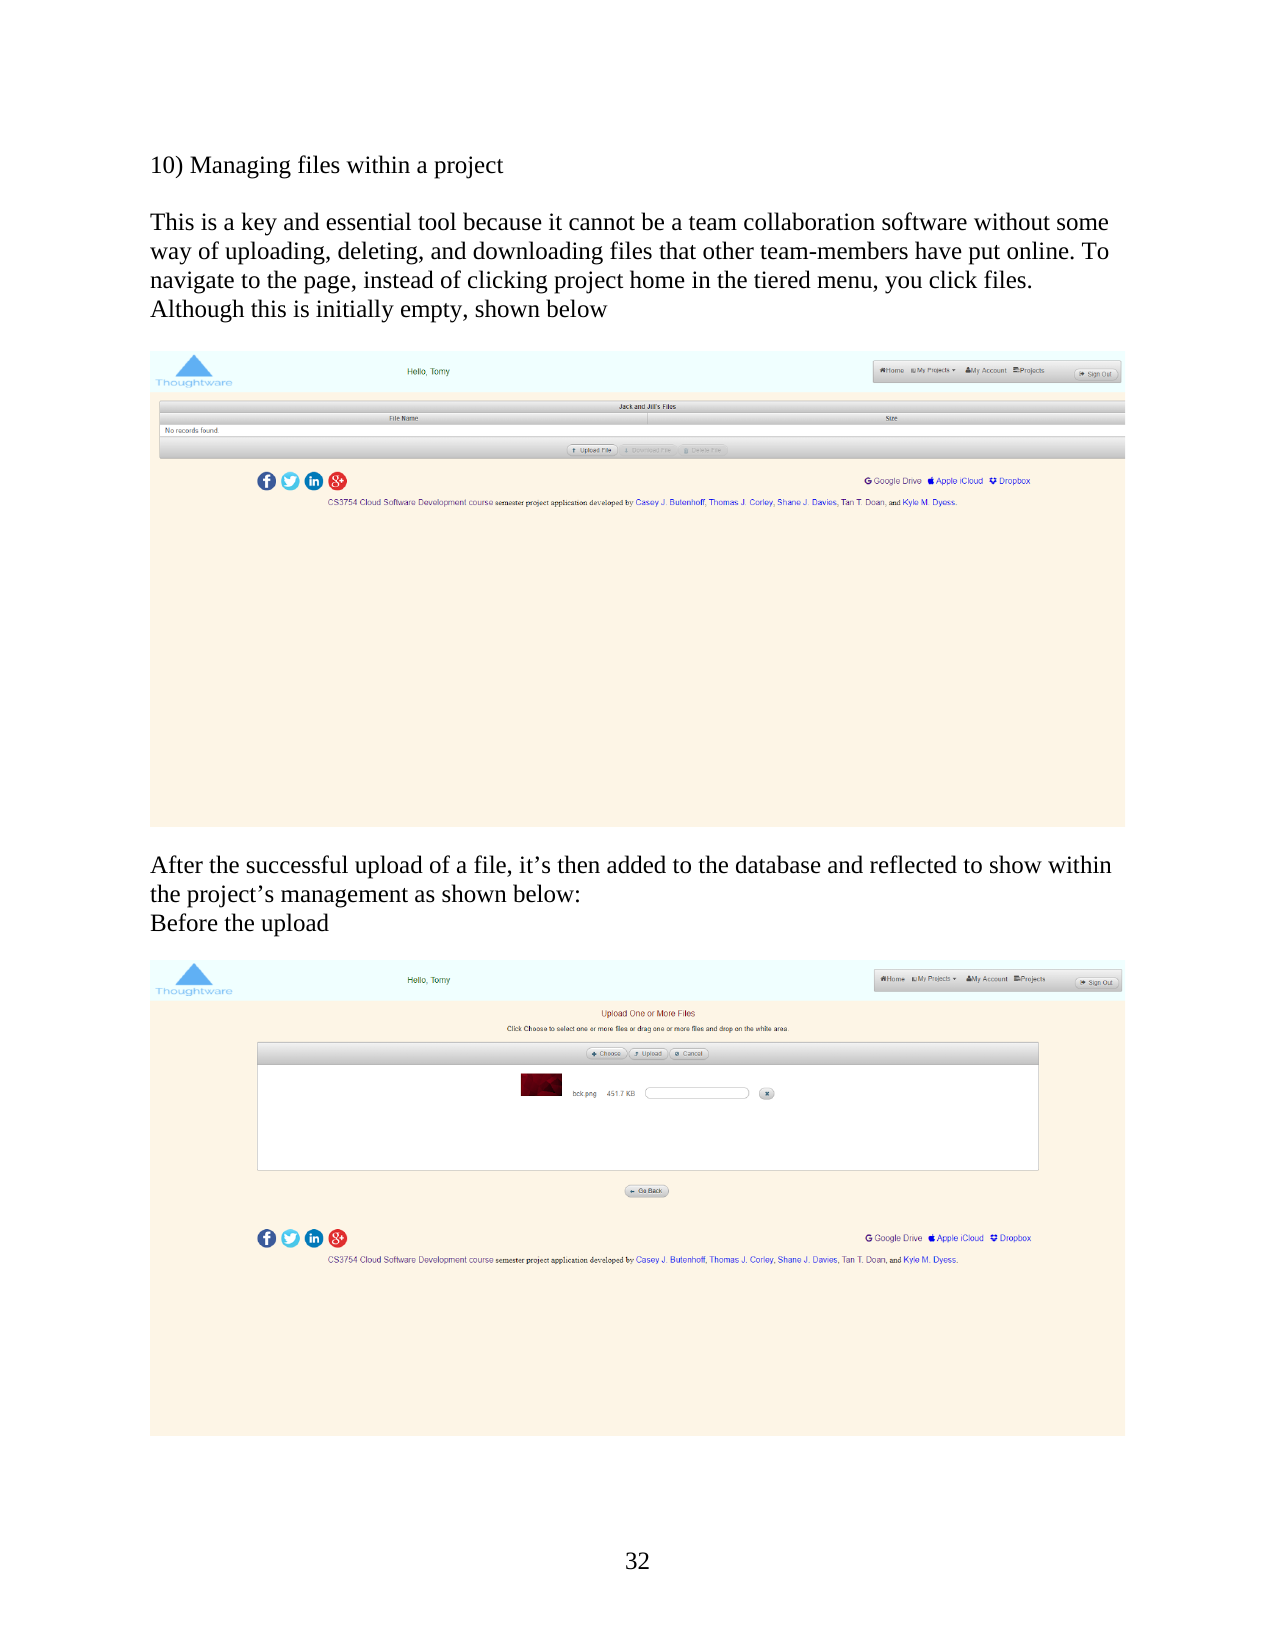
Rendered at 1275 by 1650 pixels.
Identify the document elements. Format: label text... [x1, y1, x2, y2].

text After the successful upload of a file, it’s then added to the database and reflected to show within the project’s management as shown below: [150, 850, 1125, 908]
text Before the upload [150, 908, 1125, 937]
text 10) Managing files within a project [150, 150, 1125, 179]
text This is a key and essential tool because it cannot be a team collaboration software without some way of uploading, deleting, and downloading files that other team-members have put online. To navigate to the page, instead of clicking project home in the tiered menu, you click files. [150, 207, 1125, 294]
picture [150, 960, 1125, 1436]
picture [150, 351, 1125, 827]
text Although this is initially empty, shown below [150, 294, 1125, 322]
